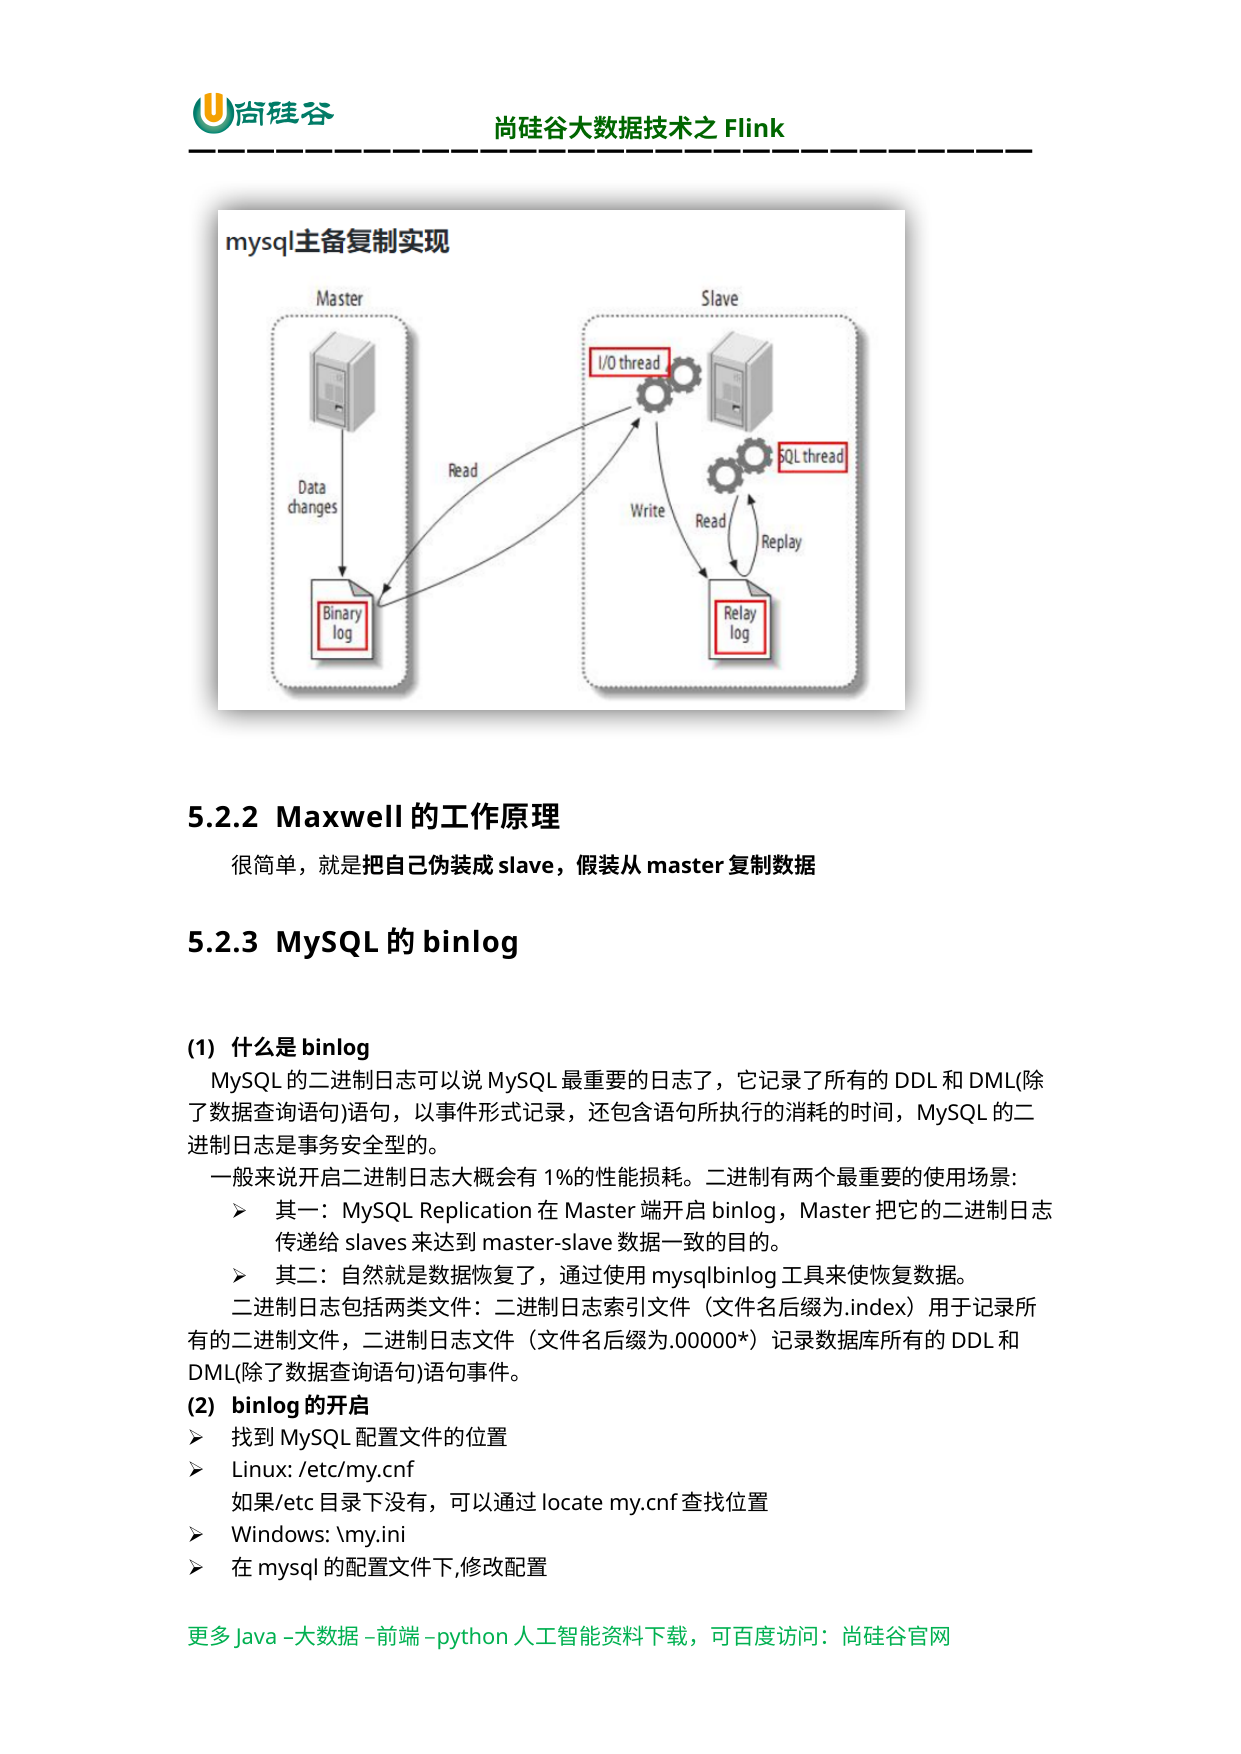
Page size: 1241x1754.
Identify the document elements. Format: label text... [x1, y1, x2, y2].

list 在mysql的配置文件下,修改配置 [187, 1550, 1053, 1582]
text 二进制日志包括两类文件：二进制日志索引文件（文件名后缀为.index）用于记录所有的二进制文件，二进制日志文件（文件名后缀为.00000*）记录数据库所有的DDL和DML(除了数据查询语句)语句事件。 [187, 1290, 1053, 1387]
list Windows: \my.ini [187, 1517, 1053, 1550]
subtitle Maxwell的工作原理 [187, 783, 1053, 848]
list 其二：自然就是数据恢复了，通过使用mysqlbinlog工具来使恢复数据。 [231, 1257, 1053, 1290]
list 找到MySQL配置文件的位置 [187, 1420, 1053, 1452]
text 很简单，就是把自己伪装成slave，假装从master复制数据 [187, 848, 1053, 880]
list 其一：MySQL Replication在Master端开启binlog，Master把它的二进制日志传递给slaves来达到master-slave数据一致的目的。 [231, 1192, 1053, 1257]
picture [218, 210, 905, 710]
text 一般来说开启二进制日志大概会有1%的性能损耗。二进制有两个最重要的使用场景: [187, 1160, 1053, 1192]
list 如果/etc目录下没有，可以通过locate my.cnf查找位置 [231, 1485, 1053, 1517]
list binlog的开启 [187, 1387, 1053, 1420]
picture [187, 88, 338, 138]
text MySQL的二进制日志可以说MySQL最重要的日志了，它记录了所有的DDL和DML(除了数据查询语句)语句，以事件形式记录，还包含语句所执行的消耗的时间，MySQL的二进制日志是事务安全型的。 [187, 1062, 1053, 1160]
subtitle MySQL的binlog [187, 907, 1053, 972]
list Linux: /etc/my.cnf [187, 1452, 1053, 1485]
list 什么是binlog [187, 1030, 1053, 1062]
